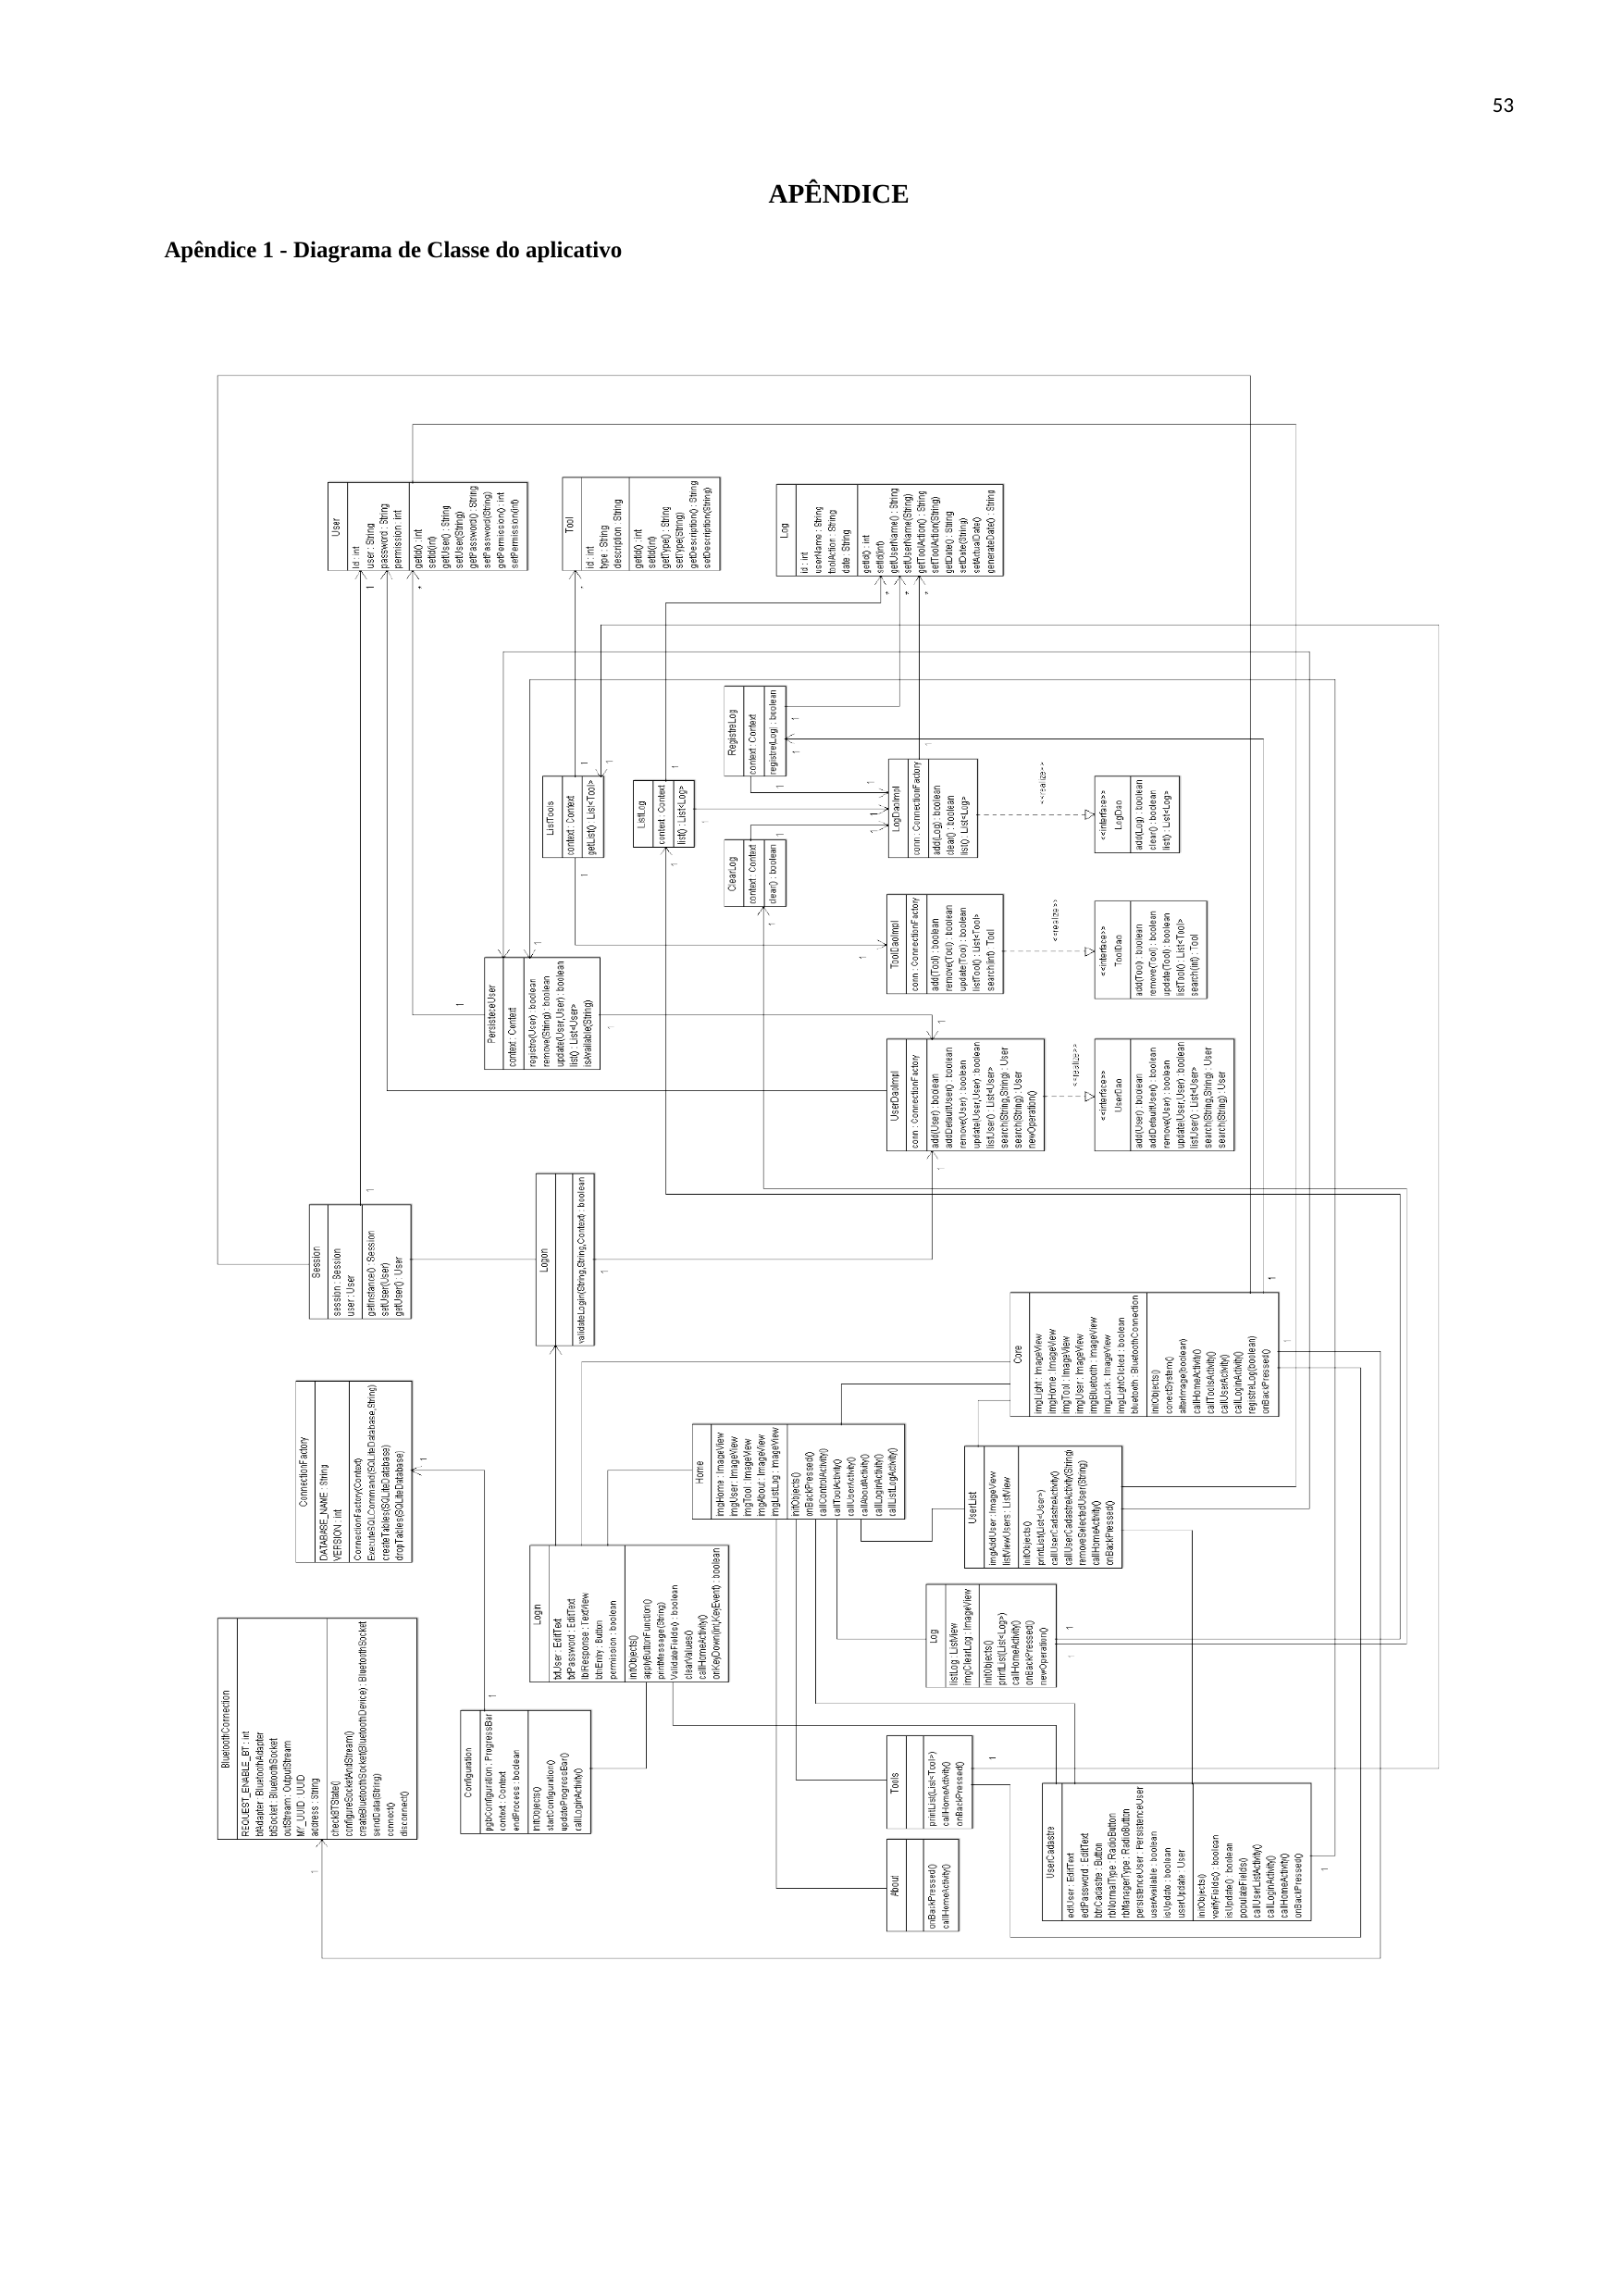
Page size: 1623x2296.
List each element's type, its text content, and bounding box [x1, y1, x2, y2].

list APÊNDICE [164, 178, 1514, 209]
list Apêndice 1 - Diagrama de Classe do aplicativo [164, 236, 1514, 263]
picture [186, 337, 1470, 2032]
